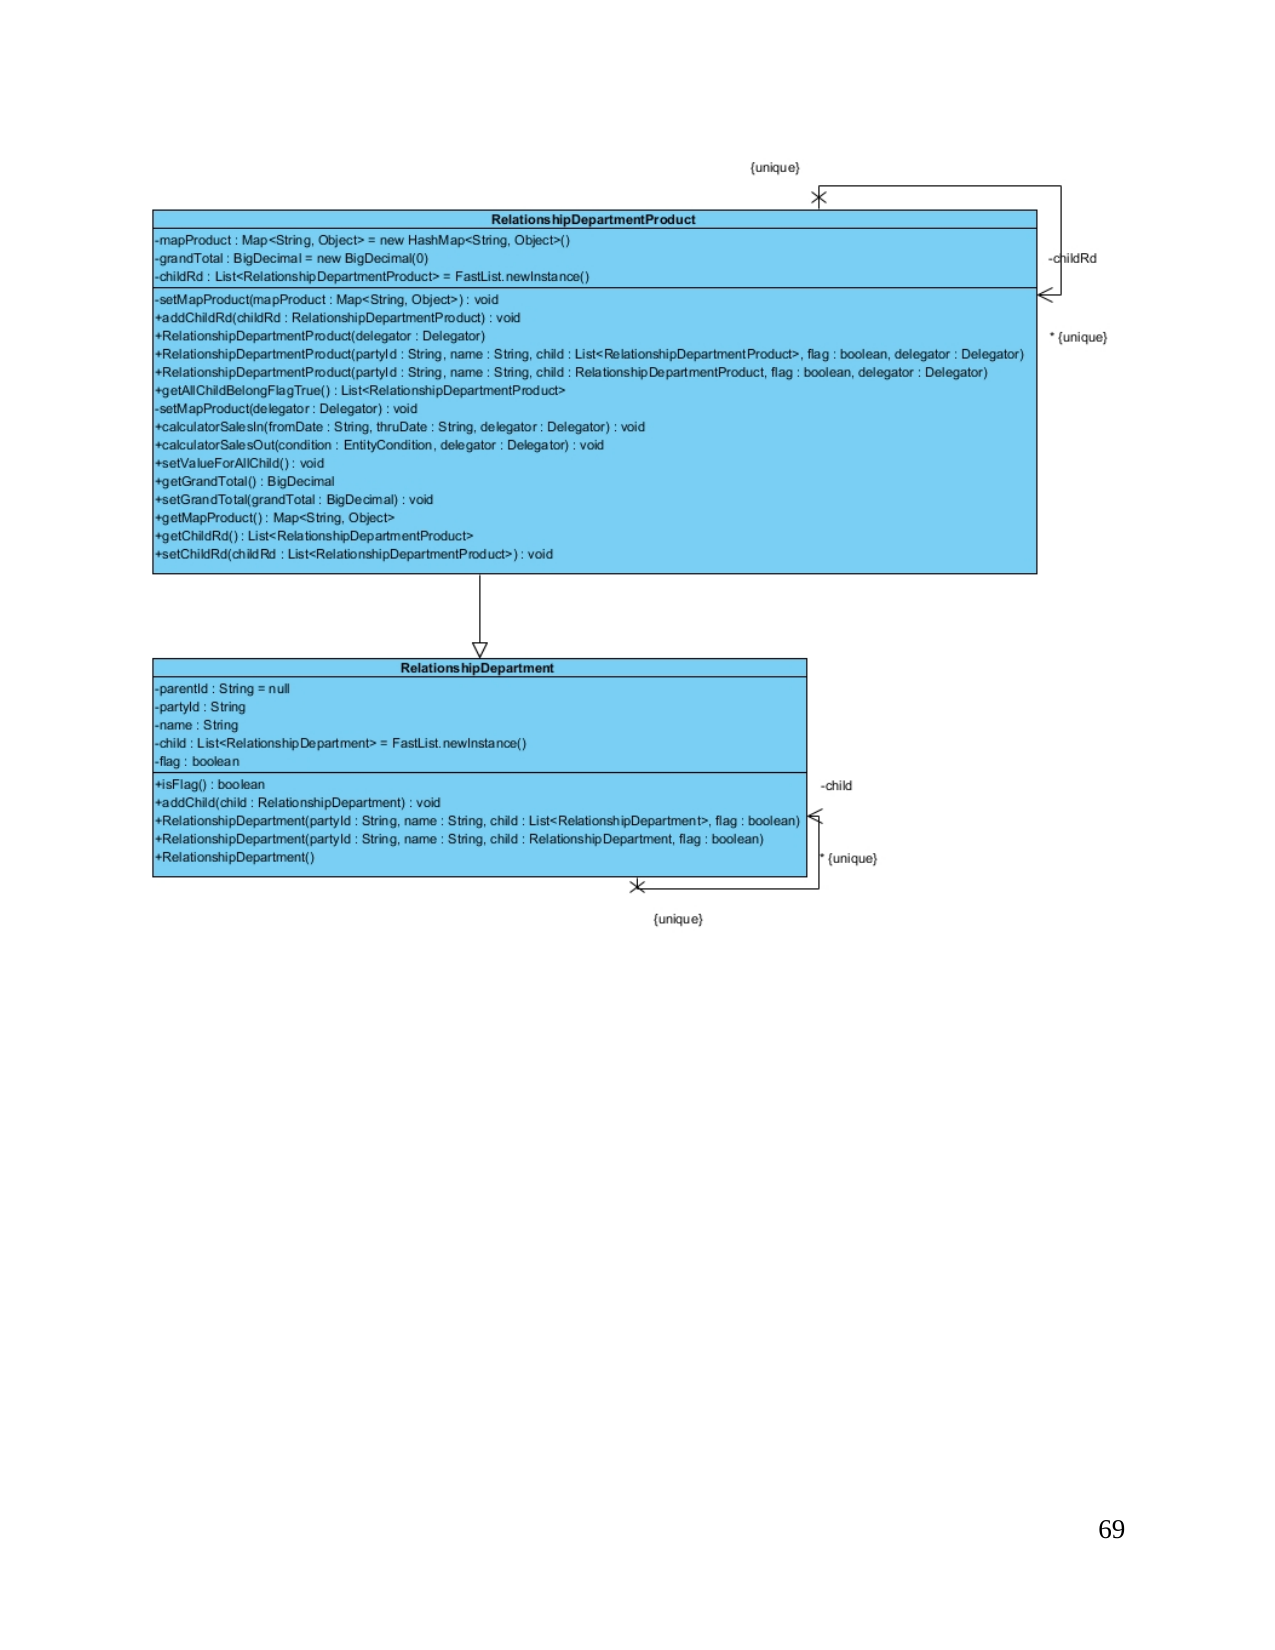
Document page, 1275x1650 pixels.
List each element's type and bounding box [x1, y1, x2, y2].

picture [150, 150, 1125, 966]
